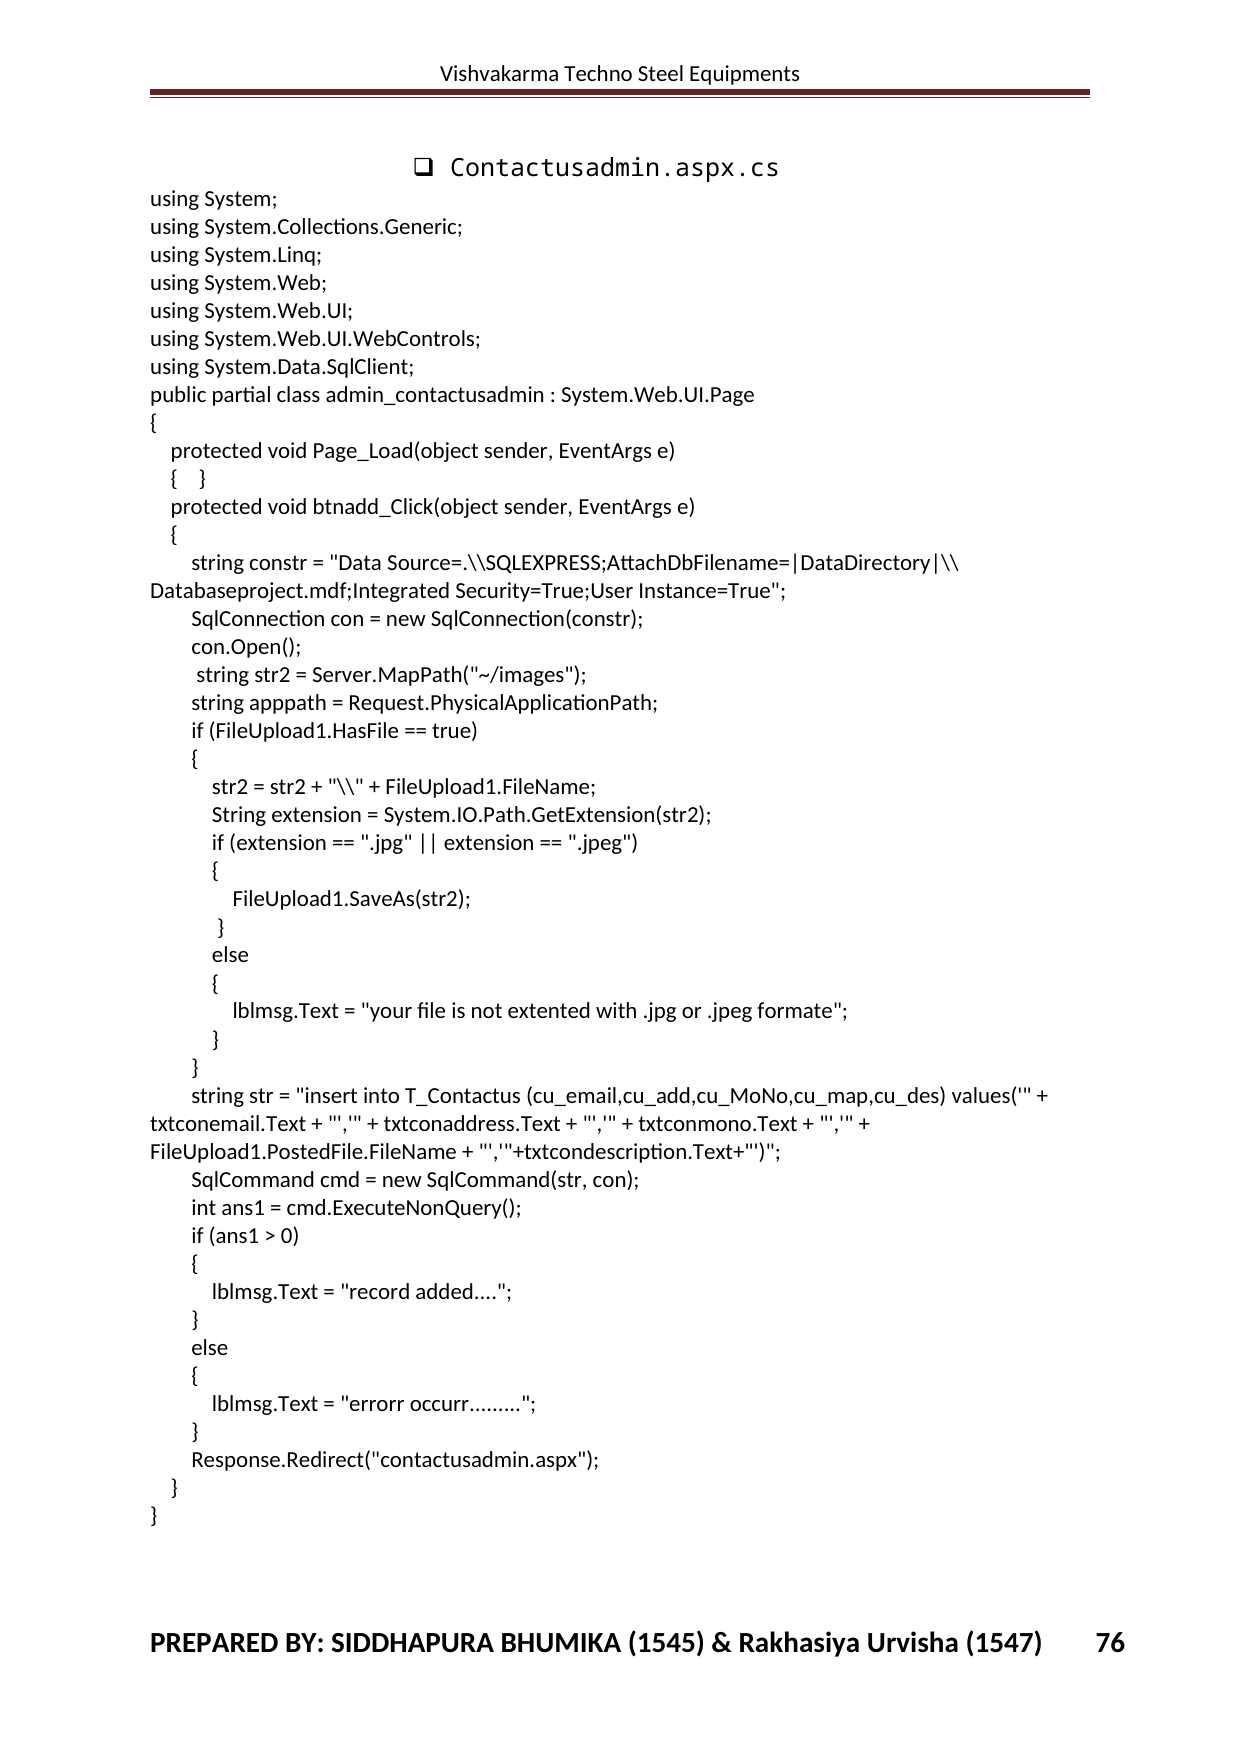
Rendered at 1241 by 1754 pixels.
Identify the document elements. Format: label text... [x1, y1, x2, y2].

text } [150, 1473, 1090, 1501]
text if (extension == ".jpg" || extension == ".jpeg") [150, 828, 1090, 857]
text string str2 = Server.MapPath("~/images"); [150, 660, 1090, 688]
text public partial class admin_contactusadmin : System.Web.UI.Page [150, 380, 1090, 408]
text using System.Web; [150, 268, 1090, 296]
text else [150, 1333, 1090, 1361]
text } [150, 1053, 1090, 1081]
text { [150, 1249, 1090, 1277]
text String extension = System.IO.Path.GetExtension(str2); [150, 801, 1090, 828]
text SqlCommand cmd = new SqlCommand(str, con); [150, 1165, 1090, 1193]
text int ans1 = cmd.ExecuteNonQuery(); [150, 1193, 1090, 1221]
text using System.Linq; [150, 240, 1090, 268]
text Response.Redirect("contactusadmin.aspx"); [150, 1445, 1090, 1473]
text string str = "insert into T_Contactus (cu_email,cu_add,cu_MoNo,cu_map,cu_des) values('" + txtconemail.Text + "','" + txtconaddress.Text + "','" + txtconmono.Text + "','" + FileUpload1.PostedFile.FileName + "','"+txtcondescription.Text+"')"; [150, 1081, 1090, 1165]
text str2 = str2 + "\\" + FileUpload1.FileName; [150, 772, 1090, 801]
text { } [150, 464, 1090, 492]
text using System.Collections.Generic; [150, 212, 1090, 240]
text using System; [150, 184, 1090, 212]
text { [150, 520, 1090, 548]
text { [150, 969, 1090, 997]
text if (FileUpload1.HasFile == true) [150, 716, 1090, 744]
text using System.Web.UI; [150, 296, 1090, 324]
text using System.Data.SqlClient; [150, 352, 1090, 380]
text lblmsg.Text = "record added...."; [150, 1277, 1090, 1305]
text con.Open(); [150, 632, 1090, 660]
text lblmsg.Text = "your file is not extented with .jpg or .jpeg formate"; [150, 997, 1090, 1025]
text protected void Page_Load(object sender, EventArgs e) [150, 436, 1090, 464]
text { [150, 1361, 1090, 1389]
text SqlConnection con = new SqlConnection(constr); [150, 604, 1090, 632]
text else [150, 941, 1090, 969]
text protected void btnadd_Click(object sender, EventArgs e) [150, 492, 1090, 520]
text using System.Web.UI.WebControls; [150, 324, 1090, 352]
text if (ans1 > 0) [150, 1221, 1090, 1249]
text } [150, 1025, 1090, 1053]
text string constr = "Data Source=.\\SQLEXPRESS;AttachDbFilename=|DataDirectory|\\Databaseproject.mdf;Integrated Security=True;User Instance=True"; [150, 548, 1090, 604]
text lblmsg.Text = "errorr occurr........."; [150, 1389, 1090, 1417]
text FileUpload1.SaveAs(str2); [150, 884, 1090, 913]
text } [150, 1417, 1090, 1445]
text { [150, 408, 1090, 436]
list Contactusadmin.aspx.cs [412, 150, 1090, 184]
text } [150, 913, 1090, 941]
text } [150, 1305, 1090, 1333]
text { [150, 857, 1090, 884]
text } [150, 1501, 1090, 1529]
text string apppath = Request.PhysicalApplicationPath; [150, 688, 1090, 716]
text { [150, 744, 1090, 772]
